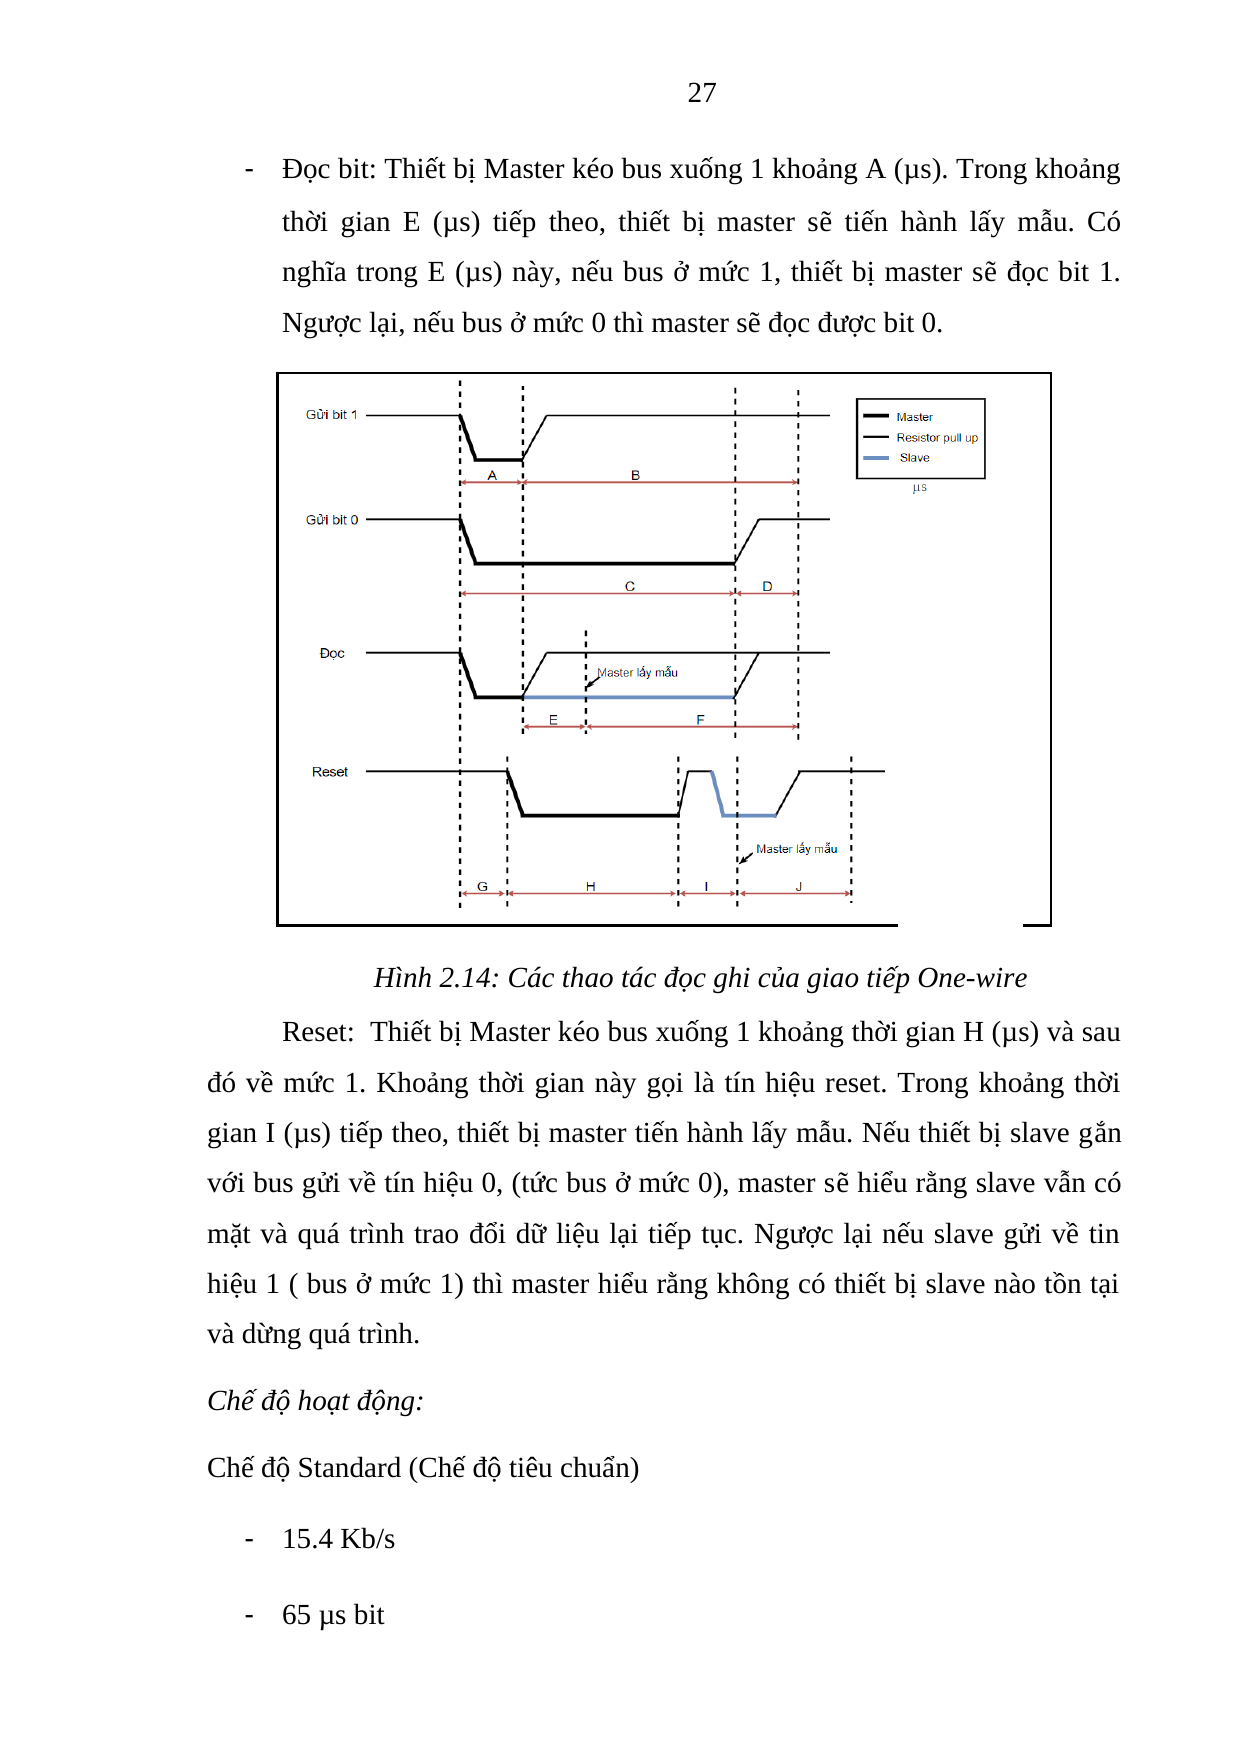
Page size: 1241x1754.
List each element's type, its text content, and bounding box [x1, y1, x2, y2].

list 15.4 Kb/s [244, 1517, 1122, 1557]
text Hình .: Các thao tác đọc ghi của giao tiếp One-wire [207, 960, 1122, 994]
text Reset: Thiết bị Master kéo bus xuống 1 khoảng thời gian H (µs) và sau đó về mức 1. Khoảng thời gian này gọi là tín hiệu reset. Trong khoảng thời gian I (µs) tiếp theo, thiết bị master tiến hành lấy mẫu. Nếu thiết bị slave gắn với bus gửi về tín hiệu 0, (tức bus ở mức 0), master sẽ hiểu rằng slave vẫn có mặt và quá trình trao đổi dữ liệu lại tiếp tục. Ngược lại nếu slave gửi về tin hiệu 1 ( bus ở mức 1) thì master hiểu rằng không có thiết bị slave nào tồn tại và dừng quá trình. [207, 1014, 1122, 1350]
text Chế độ hoạt động: [207, 1383, 1122, 1417]
list 65 µs bit [244, 1593, 1122, 1633]
list Đọc bit: Thiết bị Master kéo bus xuống 1 khoảng A (µs). Trong khoảng thời gian E (µs) tiếp theo, thiết bị master sẽ tiến hành lấy mẫu. Có nghĩa trong E (µs) này, nếu bus ở mức 1, thiết bị master sẽ đọc bit 1. Ngược lại, nếu bus ở mức 0 thì master sẽ đọc được bit 0. [244, 148, 1122, 338]
picture [279, 374, 1050, 924]
text Chế độ Standard (Chế độ tiêu chuẩn) [207, 1450, 1122, 1484]
